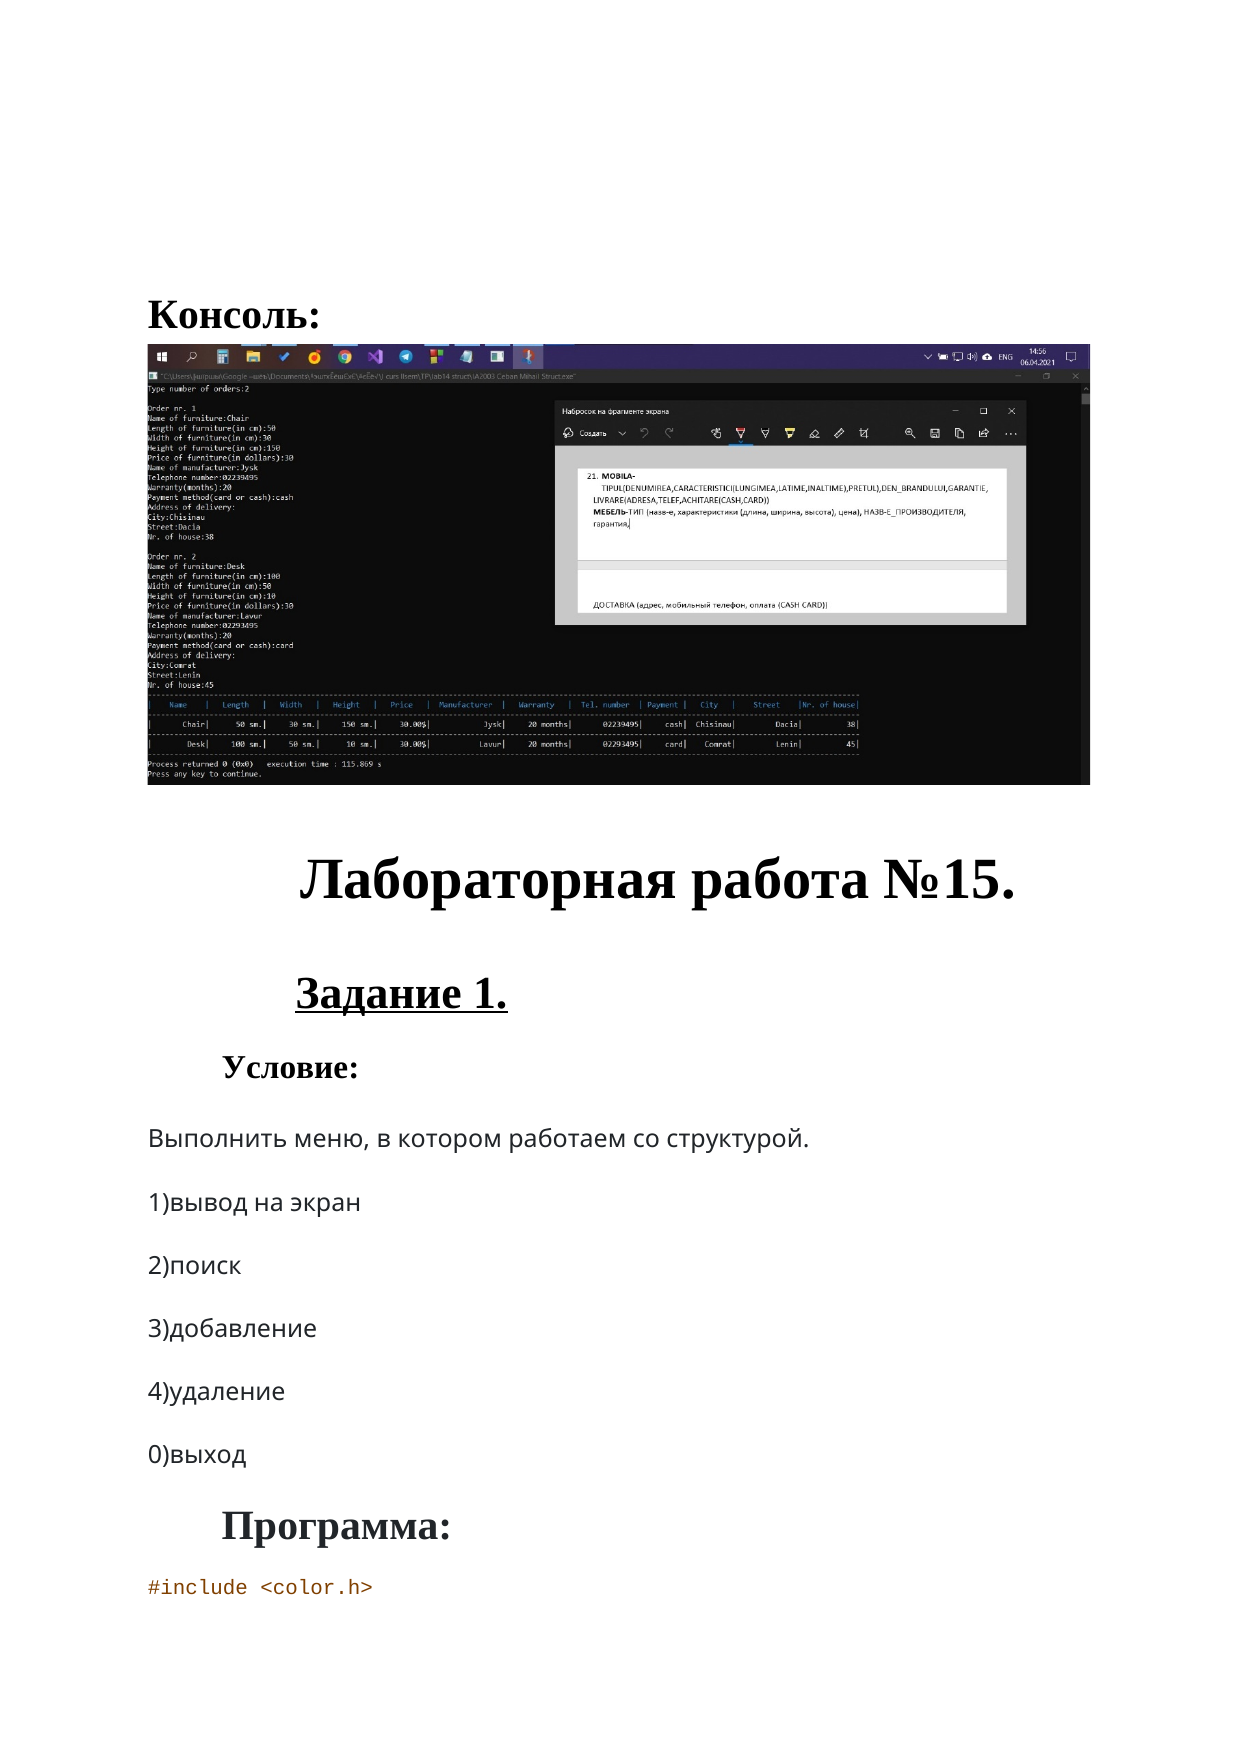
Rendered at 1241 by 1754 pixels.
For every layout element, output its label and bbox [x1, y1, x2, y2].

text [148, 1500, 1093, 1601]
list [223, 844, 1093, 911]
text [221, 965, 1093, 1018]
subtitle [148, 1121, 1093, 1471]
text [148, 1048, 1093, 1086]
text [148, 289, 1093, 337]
picture [147, 344, 1091, 785]
